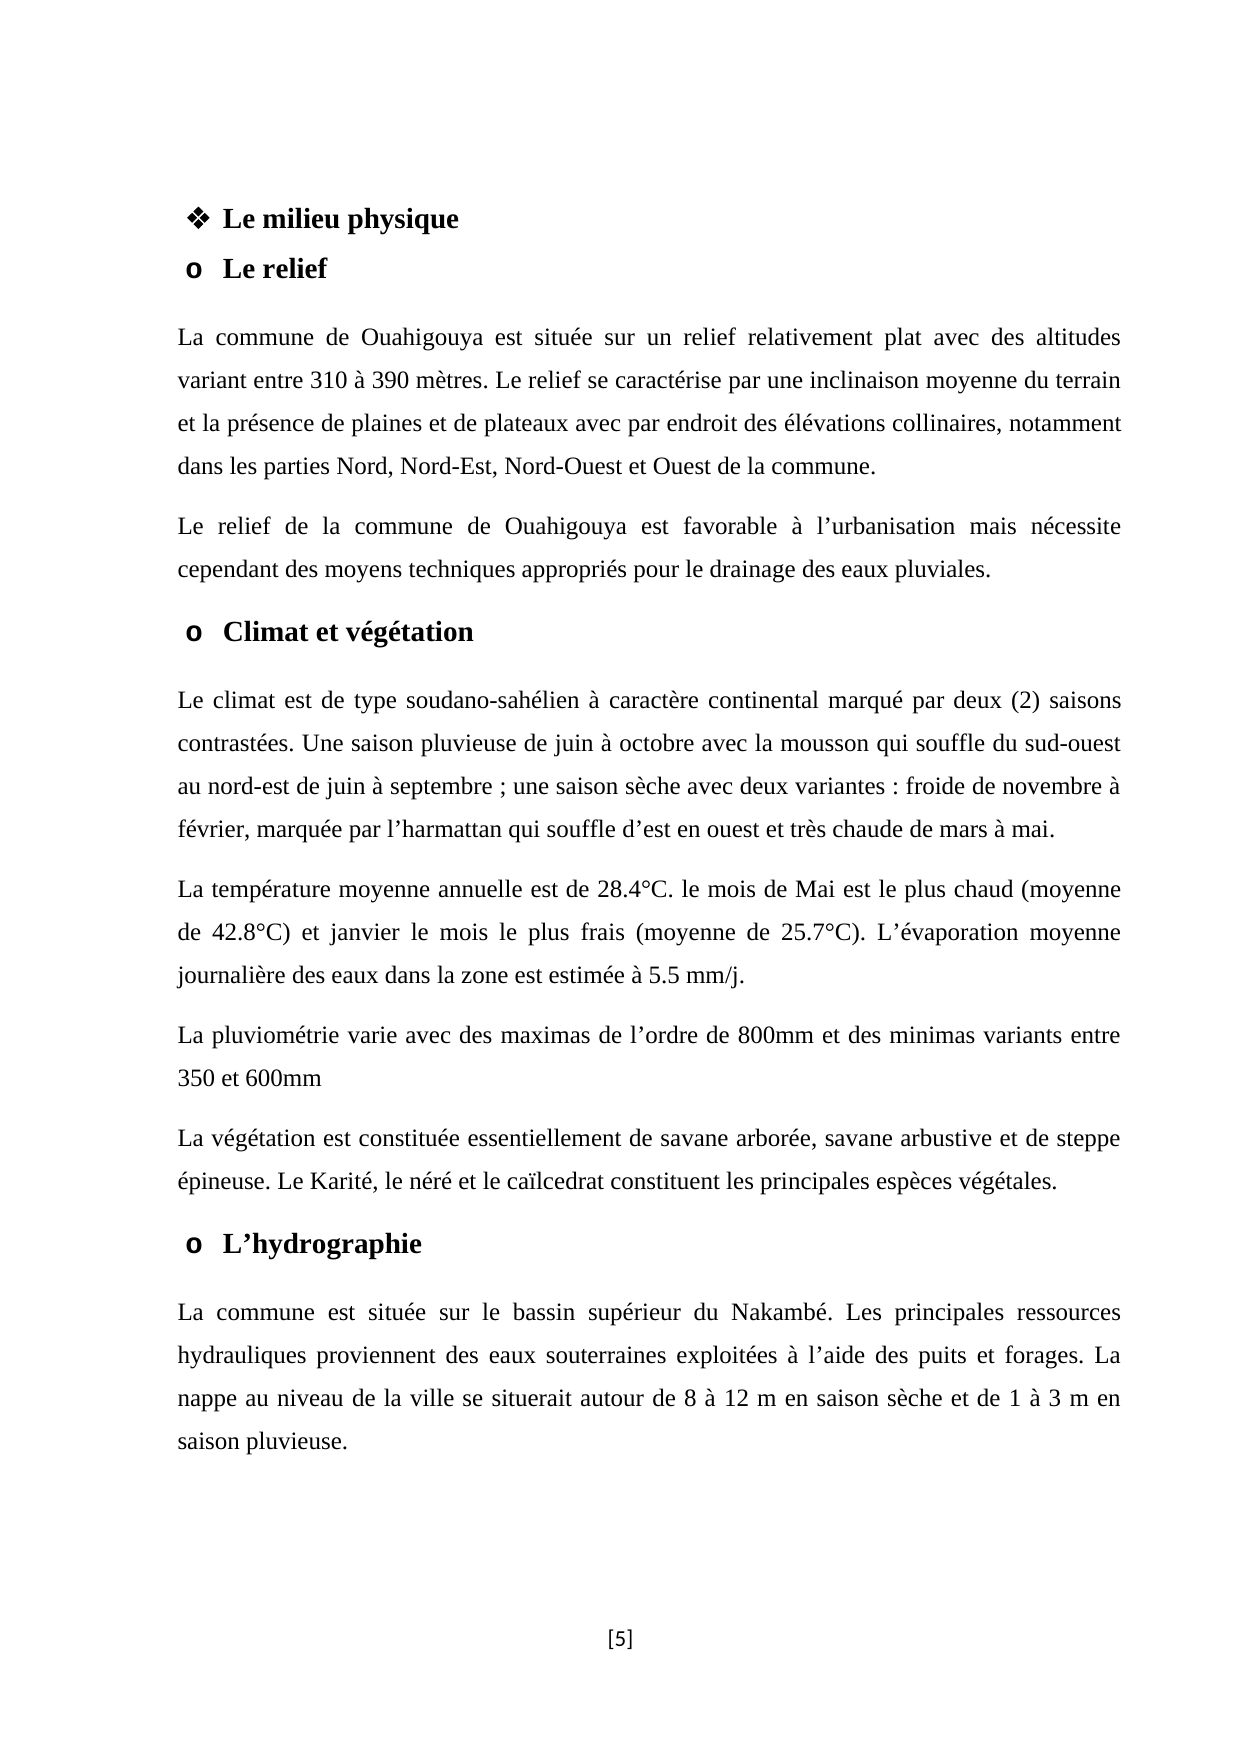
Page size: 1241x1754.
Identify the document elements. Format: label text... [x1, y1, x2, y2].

text La pluviométrie varie avec des maximas de l’ordre de 800mm et des minimas variants entre 350 et 600mm [177, 1020, 1122, 1092]
list Le relief [185, 251, 1093, 287]
text La température moyenne annuelle est de 28.4°C. le mois de Mai est le plus chaud (moyenne de 42.8°C) et janvier le mois le plus frais (moyenne de 25.7°C). L’évaporation moyenne journalière des eaux dans la zone est estimée à 5.5 mm/j. [177, 874, 1122, 989]
list Climat et végétation [185, 614, 1093, 650]
text Le climat est de type soudano-sahélien à caractère continental marqué par deux (2) saisons contrastées. Une saison pluvieuse de juin à octobre avec la mousson qui souffle du sud-ouest au nord-est de juin à septembre ; une saison sèche avec deux variantes : froide de novembre à février, marquée par l’harmattan qui souffle d’est en ouest et très chaude de mars à mai. [177, 685, 1122, 843]
text Le relief de la commune de Ouahigouya est favorable à l’urbanisation mais nécessite cependant des moyens techniques appropriés pour le drainage des eaux pluviales. [177, 511, 1122, 583]
text La commune est située sur le bassin supérieur du Nakambé. Les principales ressources hydrauliques proviennent des eaux souterraines exploitées à l’aide des puits et forages. La nappe au niveau de la ville se situerait autour de 8 à 12 m en saison sèche et de 1 à 3 m en saison pluvieuse. [177, 1297, 1122, 1455]
list Le milieu physique [185, 201, 1093, 234]
text La commune de Ouahigouya est située sur un relief relativement plat avec des altitudes variant entre 310 à 390 mètres. Le relief se caractérise par une inclinaison moyenne du terrain et la présence de plaines et de plateaux avec par endroit des élévations collinaires, notamment dans les parties Nord, Nord-Est, Nord-Ouest et Ouest de la commune. [177, 322, 1122, 480]
list L’hydrographie [185, 1226, 1093, 1262]
text La végétation est constituée essentiellement de savane arborée, savane arbustive et de steppe épineuse. Le Karité, le néré et le caïlcedrat constituent les principales espèces végétales. [177, 1123, 1122, 1195]
